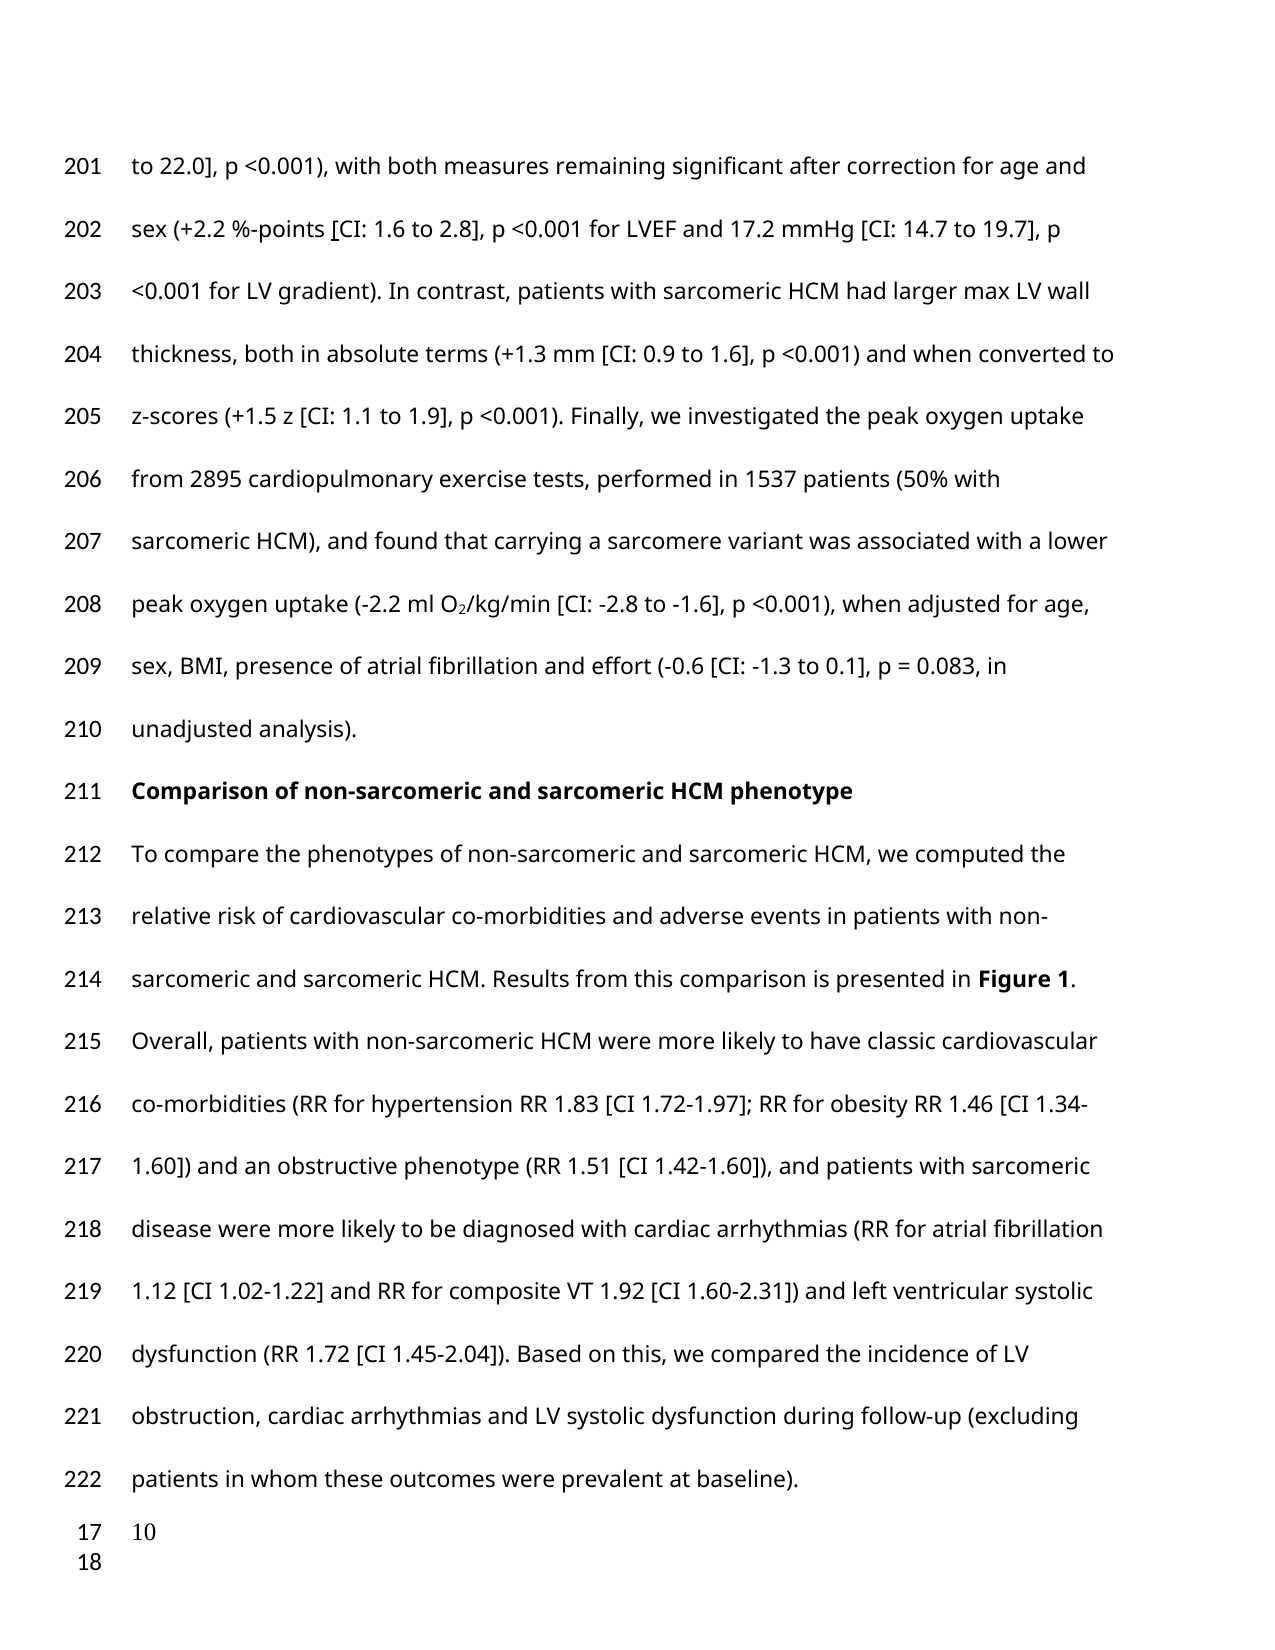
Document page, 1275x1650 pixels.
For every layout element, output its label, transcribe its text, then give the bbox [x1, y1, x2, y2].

text To compare the phenotypes of non-sarcomeric and sarcomeric HCM, we computed the relative risk of cardiovascular co-morbidities and adverse events in patients with non-sarcomeric and sarcomeric HCM. Results from this comparison is presented in Figure 1. Overall, patients with non-sarcomeric HCM were more likely to have classic cardiovascular co-morbidities (RR for hypertension RR 1.83 [CI 1.72-1.97]; RR for obesity RR 1.46 [CI 1.34-1.60]) and an obstructive phenotype (RR 1.51 [CI 1.42-1.60]), and patients with sarcomeric disease were more likely to be diagnosed with cardiac arrhythmias (RR for atrial fibrillation 1.12 [CI 1.02-1.22] and RR for composite VT 1.92 [CI 1.60-2.31]) and left ventricular systolic dysfunction (RR 1.72 [CI 1.45-2.04]). Based on this, we compared the incidence of LV obstruction, cardiac arrhythmias and LV systolic dysfunction during follow-up (excluding patients in whom these outcomes were prevalent at baseline). [131, 837, 1125, 1494]
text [131, 150, 1125, 744]
text Comparison of non-sarcomeric and sarcomeric HCM phenotype [131, 775, 1125, 806]
